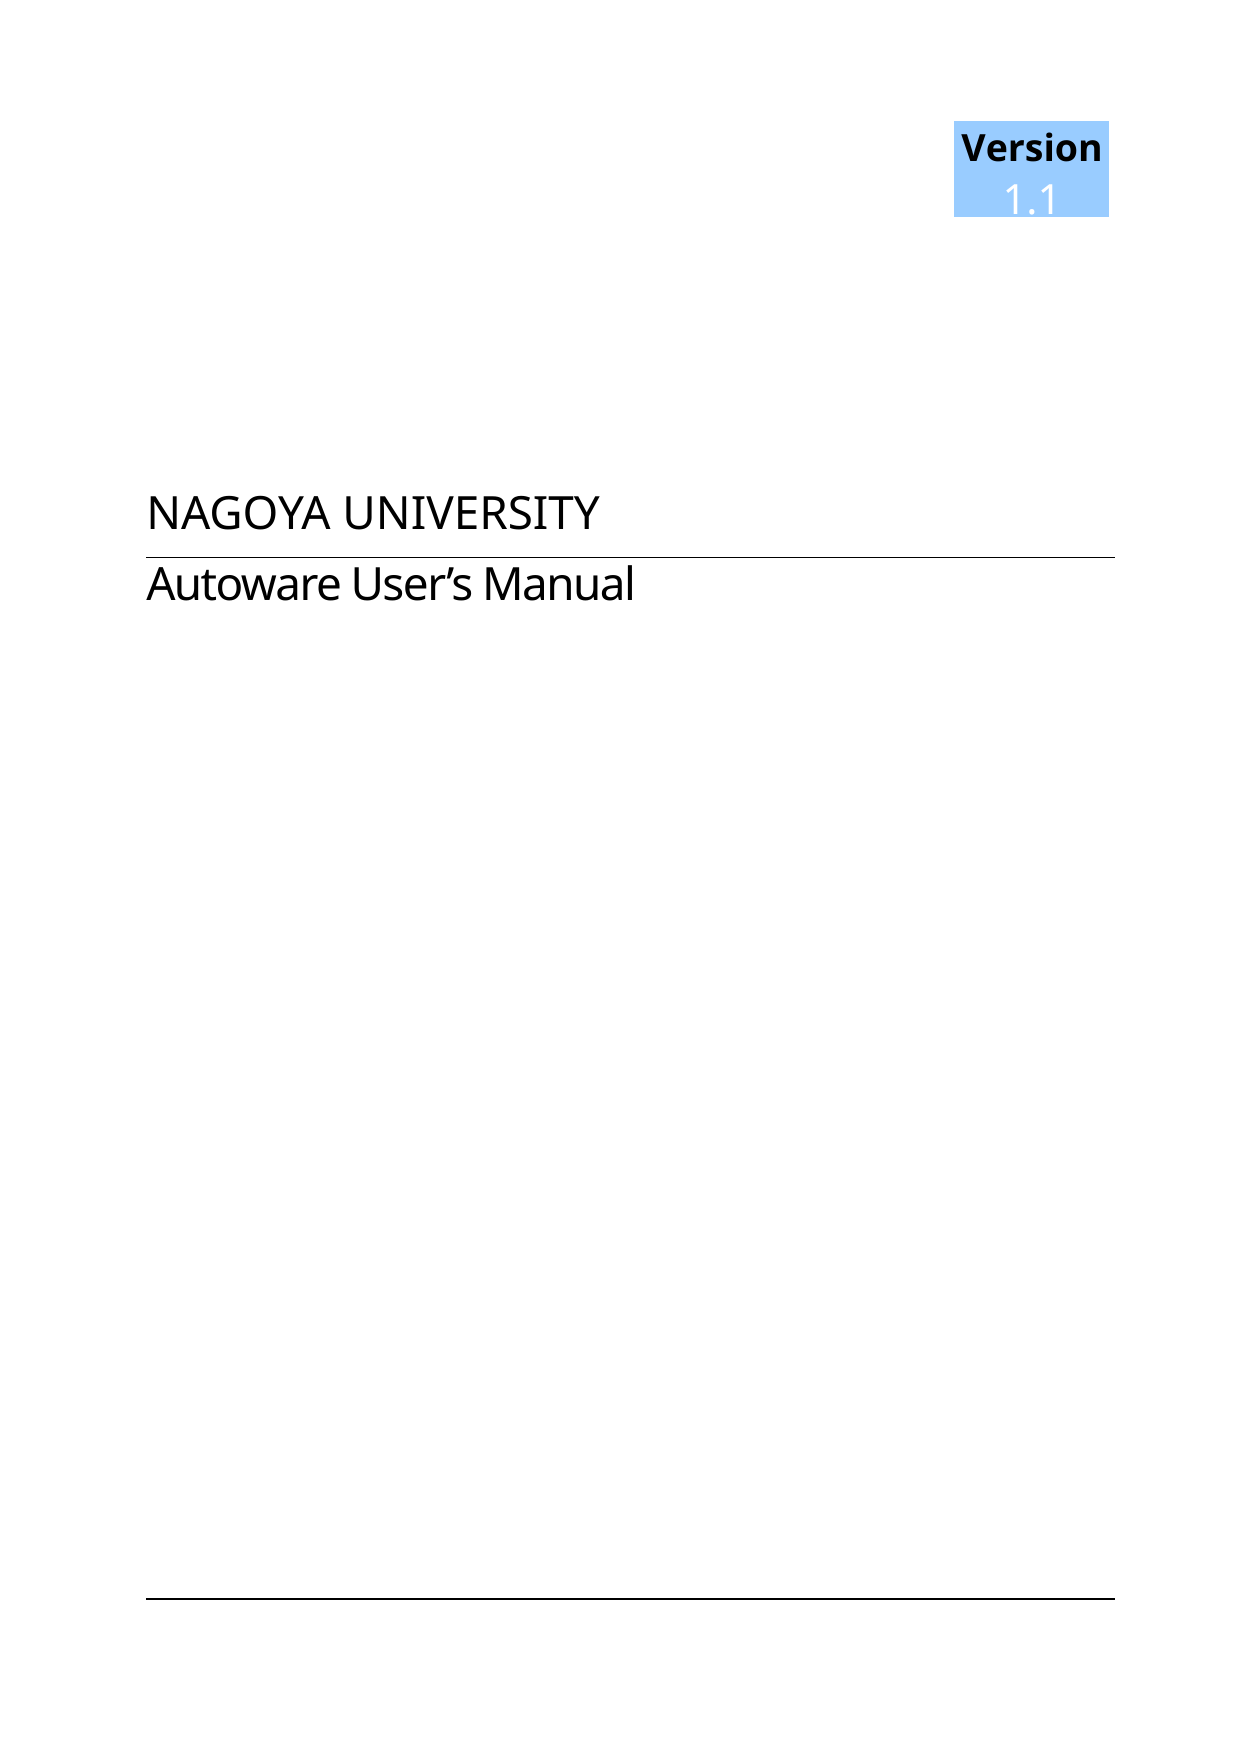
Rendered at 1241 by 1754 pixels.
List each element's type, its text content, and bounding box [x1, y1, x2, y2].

text Nagoya university [146, 503, 1115, 536]
text Version [954, 121, 1109, 171]
text Autoware User’s Manual [146, 558, 1115, 611]
